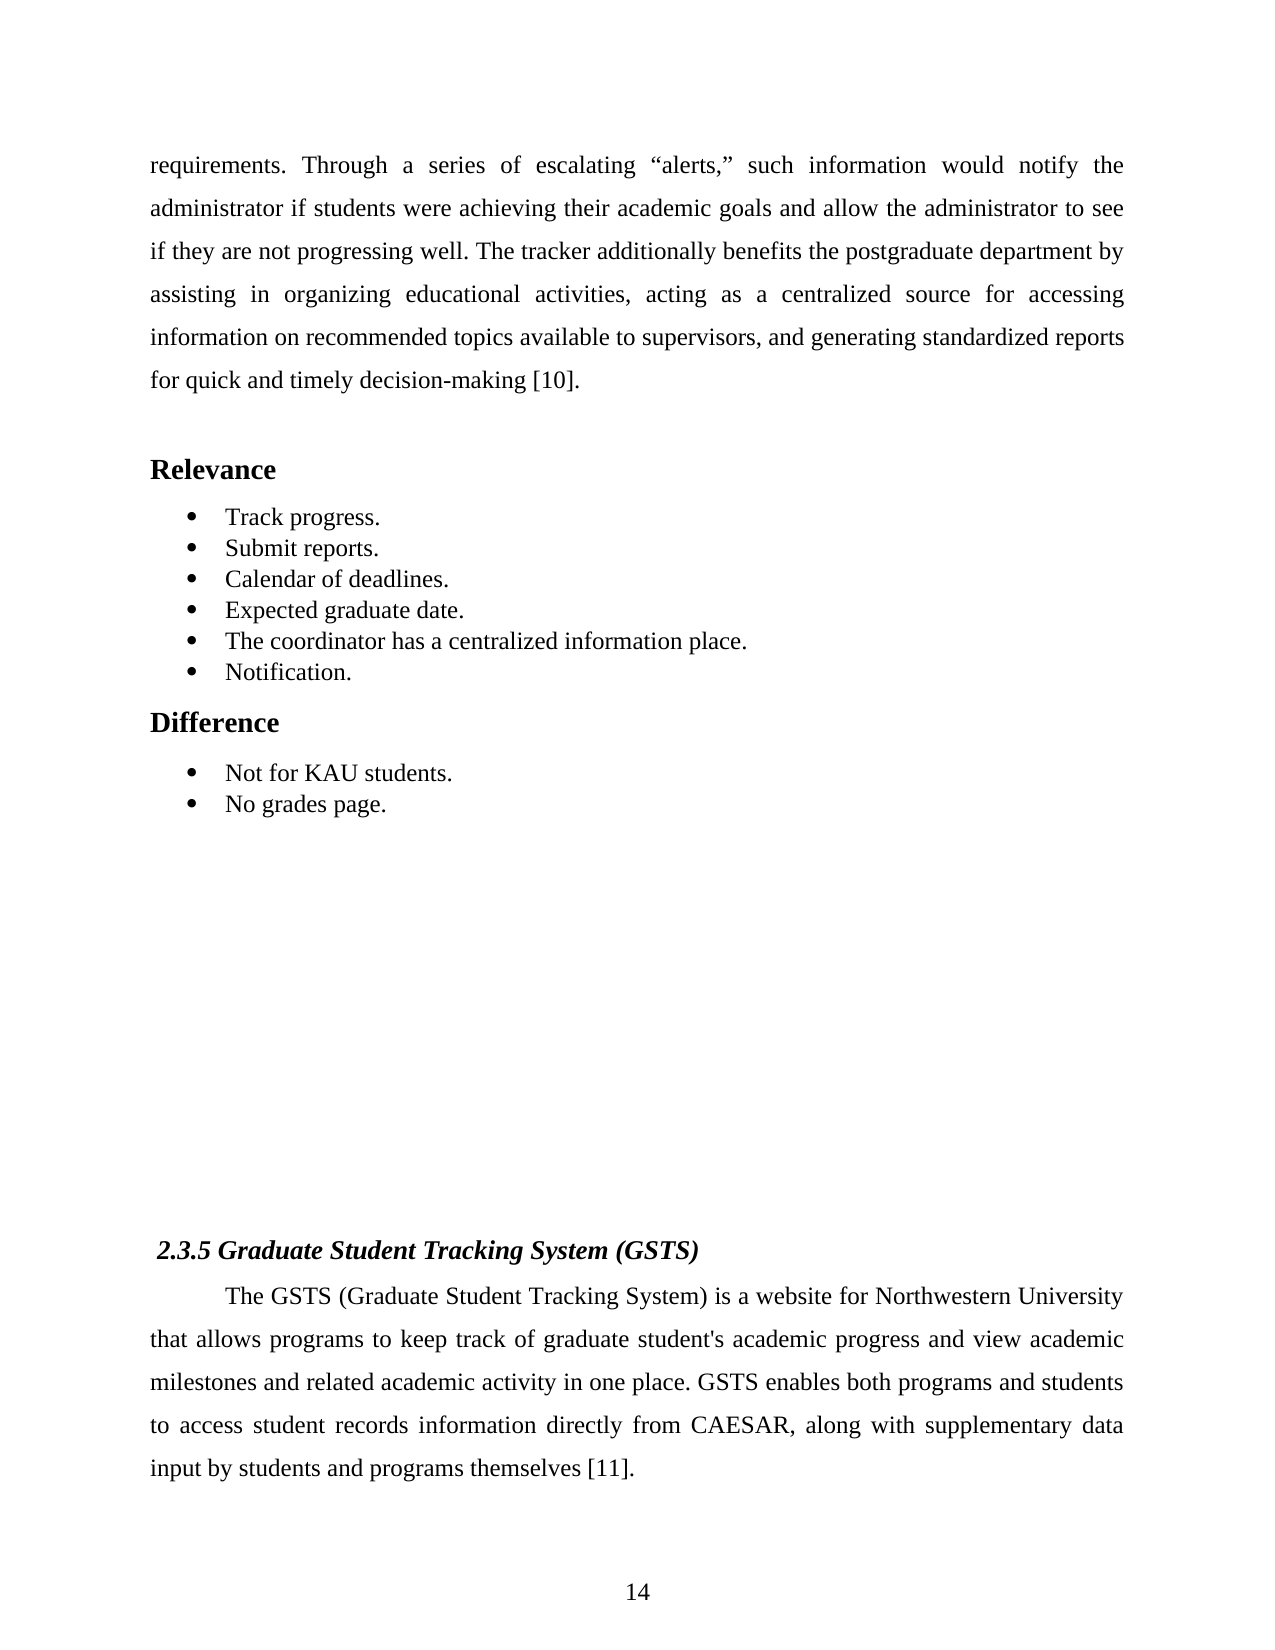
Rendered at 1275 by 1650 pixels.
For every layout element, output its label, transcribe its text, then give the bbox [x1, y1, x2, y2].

list Expected graduate date. [187, 595, 1125, 624]
list Submit reports. [187, 533, 1125, 562]
list Track progress. [187, 502, 1125, 531]
list Calendar of deadlines. [187, 564, 1125, 593]
list Not for KAU students. [187, 758, 1125, 787]
list Notification. [187, 657, 1125, 686]
text The GSTS (Graduate Student Tracking System) is a website for Northwestern University that allows programs to keep track of graduate student's academic progress and view academic milestones and related academic activity in one place. GSTS enables both programs and students to access student records information directly from CAESAR, along with supplementary data input by students and programs themselves [11]. [150, 1281, 1125, 1482]
text Relevance [150, 452, 1125, 485]
list No grades page. [187, 789, 1125, 818]
subtitle 2.3.5 Graduate Student Tracking System (GSTS) [150, 1234, 1125, 1265]
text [150, 150, 1125, 394]
text Difference [150, 705, 1125, 739]
list The coordinator has a centralized information place. [187, 626, 1125, 655]
